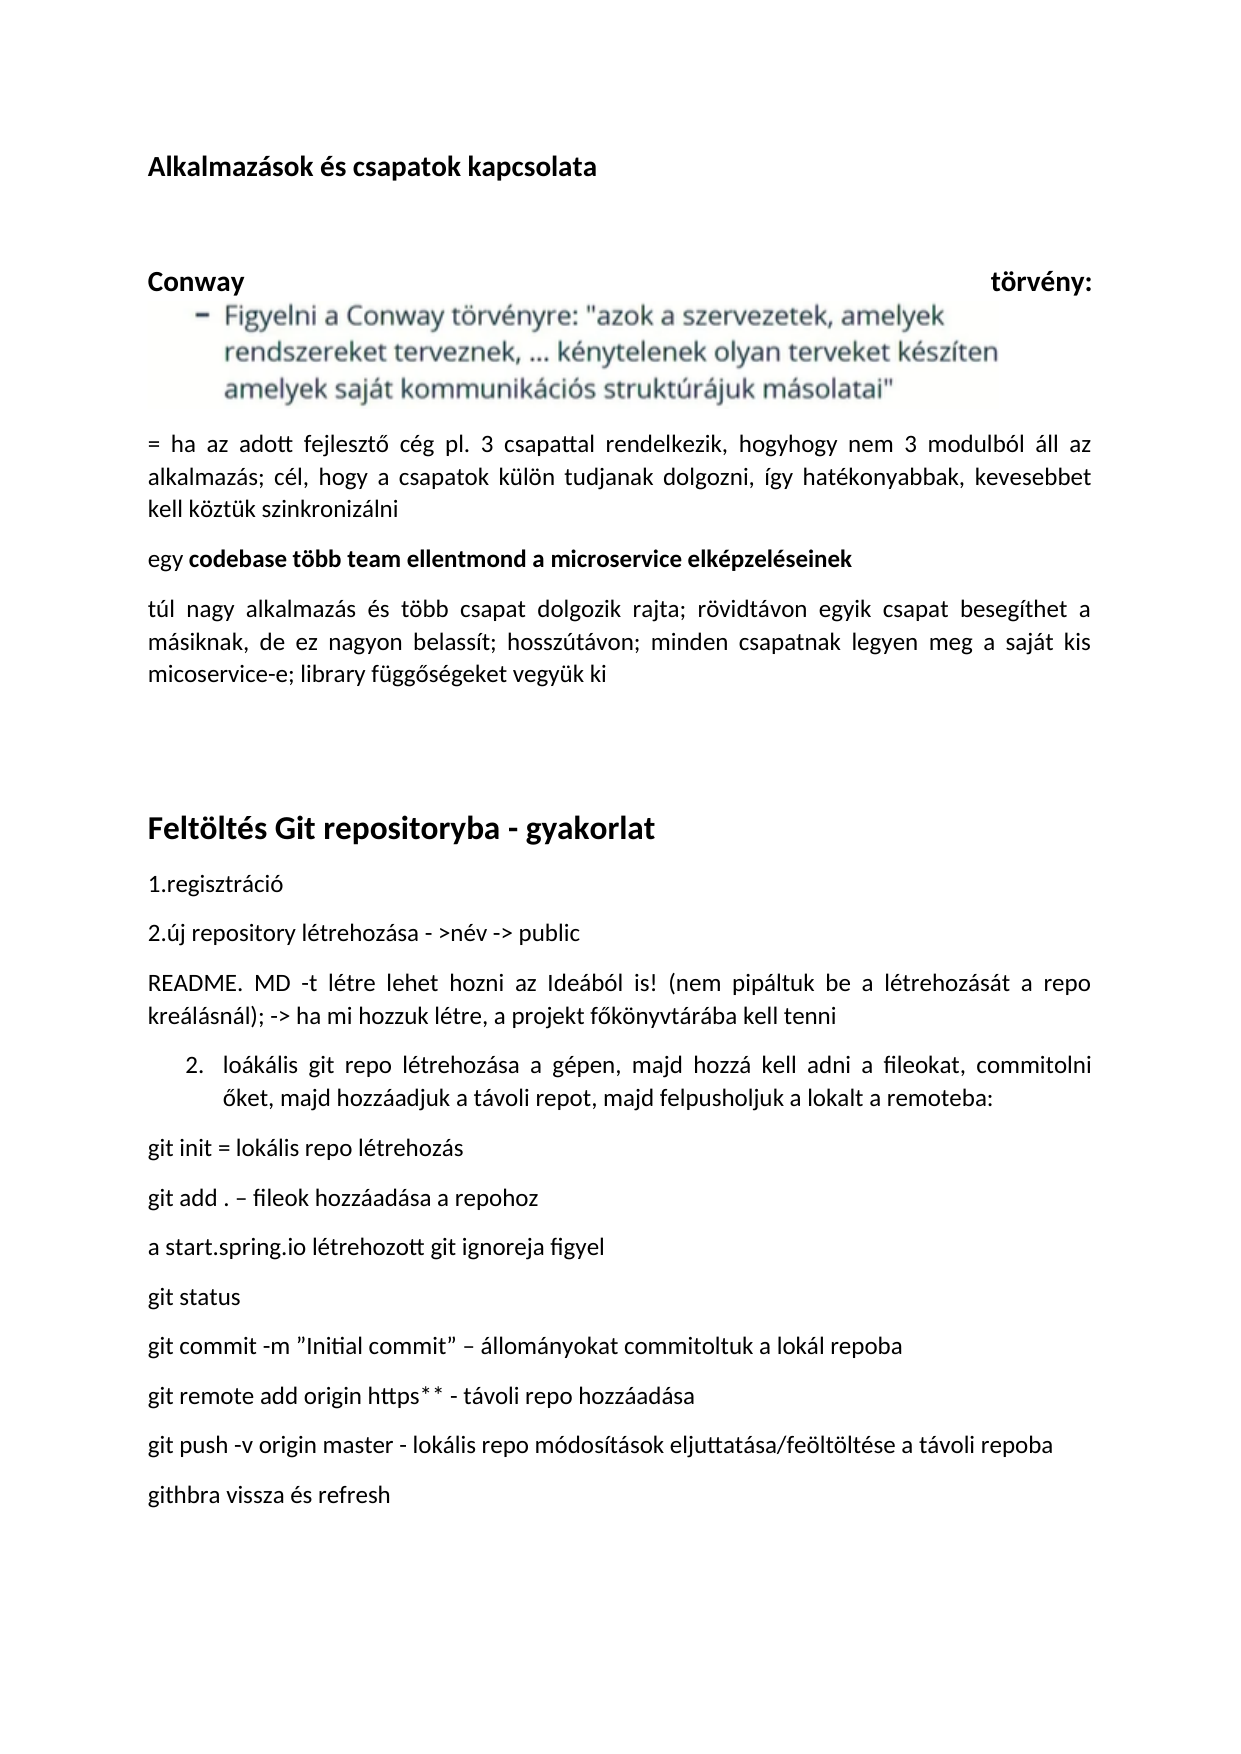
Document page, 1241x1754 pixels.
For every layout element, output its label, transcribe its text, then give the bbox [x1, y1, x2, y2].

list loákális git repo létrehozása a gépen, majd hozzá kell adni a fileokat, commitolni őket, majd hozzáadjuk a távoli repot, majd felpusholjuk a lokalt a remoteba: [185, 1050, 1093, 1113]
text git init = lokális repo létrehozás [148, 1132, 1093, 1163]
text egy codebase több team ellentmond a microservice elképzeléseinek [148, 543, 1093, 574]
picture [147, 301, 1000, 409]
text 1.regisztráció [148, 868, 1093, 898]
text 2.új repository létrehozása - >név -> public [148, 918, 1093, 948]
text githbra vissza és refresh [148, 1479, 1093, 1510]
text git remote add origin https** - távoli repo hozzáadása [148, 1380, 1093, 1411]
text git add . – fileok hozzáadása a repohoz [148, 1182, 1093, 1212]
text git push -v origin master - lokális repo módosítások eljuttatása/feöltöltése a távoli repoba [148, 1430, 1093, 1460]
text a start.spring.io létrehozott git ignoreja figyel [148, 1231, 1093, 1262]
text git commit -m ”Initial commit” – állományokat commitoltuk a lokál repoba [148, 1331, 1093, 1361]
text Alkalmazások és csapatok kapcsolata [148, 148, 1093, 183]
text git status [148, 1281, 1093, 1311]
text Feltöltés Git repositoryba - gyakorlat [148, 807, 1093, 848]
text = ha az adott fejlesztő cég pl. 3 csapattal rendelkezik, hogyhogy nem 3 modulból áll az alkalmazás; cél, hogy a csapatok külön tudjanak dolgozni, így hatékonyabbak, kevesebbet kell köztük szinkronizálni [148, 428, 1093, 524]
text README. MD -t létre lehet hozni az Ideából is! (nem pipáltuk be a létrehozását a repo kreálásnál); -> ha mi hozzuk létre, a projekt főkönyvtárába kell tenni [148, 967, 1093, 1031]
text túl nagy alkalmazás és több csapat dolgozik rajta; rövidtávon egyik csapat besegíthet a másiknak, de ez nagyon belassít; hosszútávon; minden csapatnak legyen meg a saját kis micoservice-e; library függőségeket vegyük ki [148, 593, 1093, 689]
